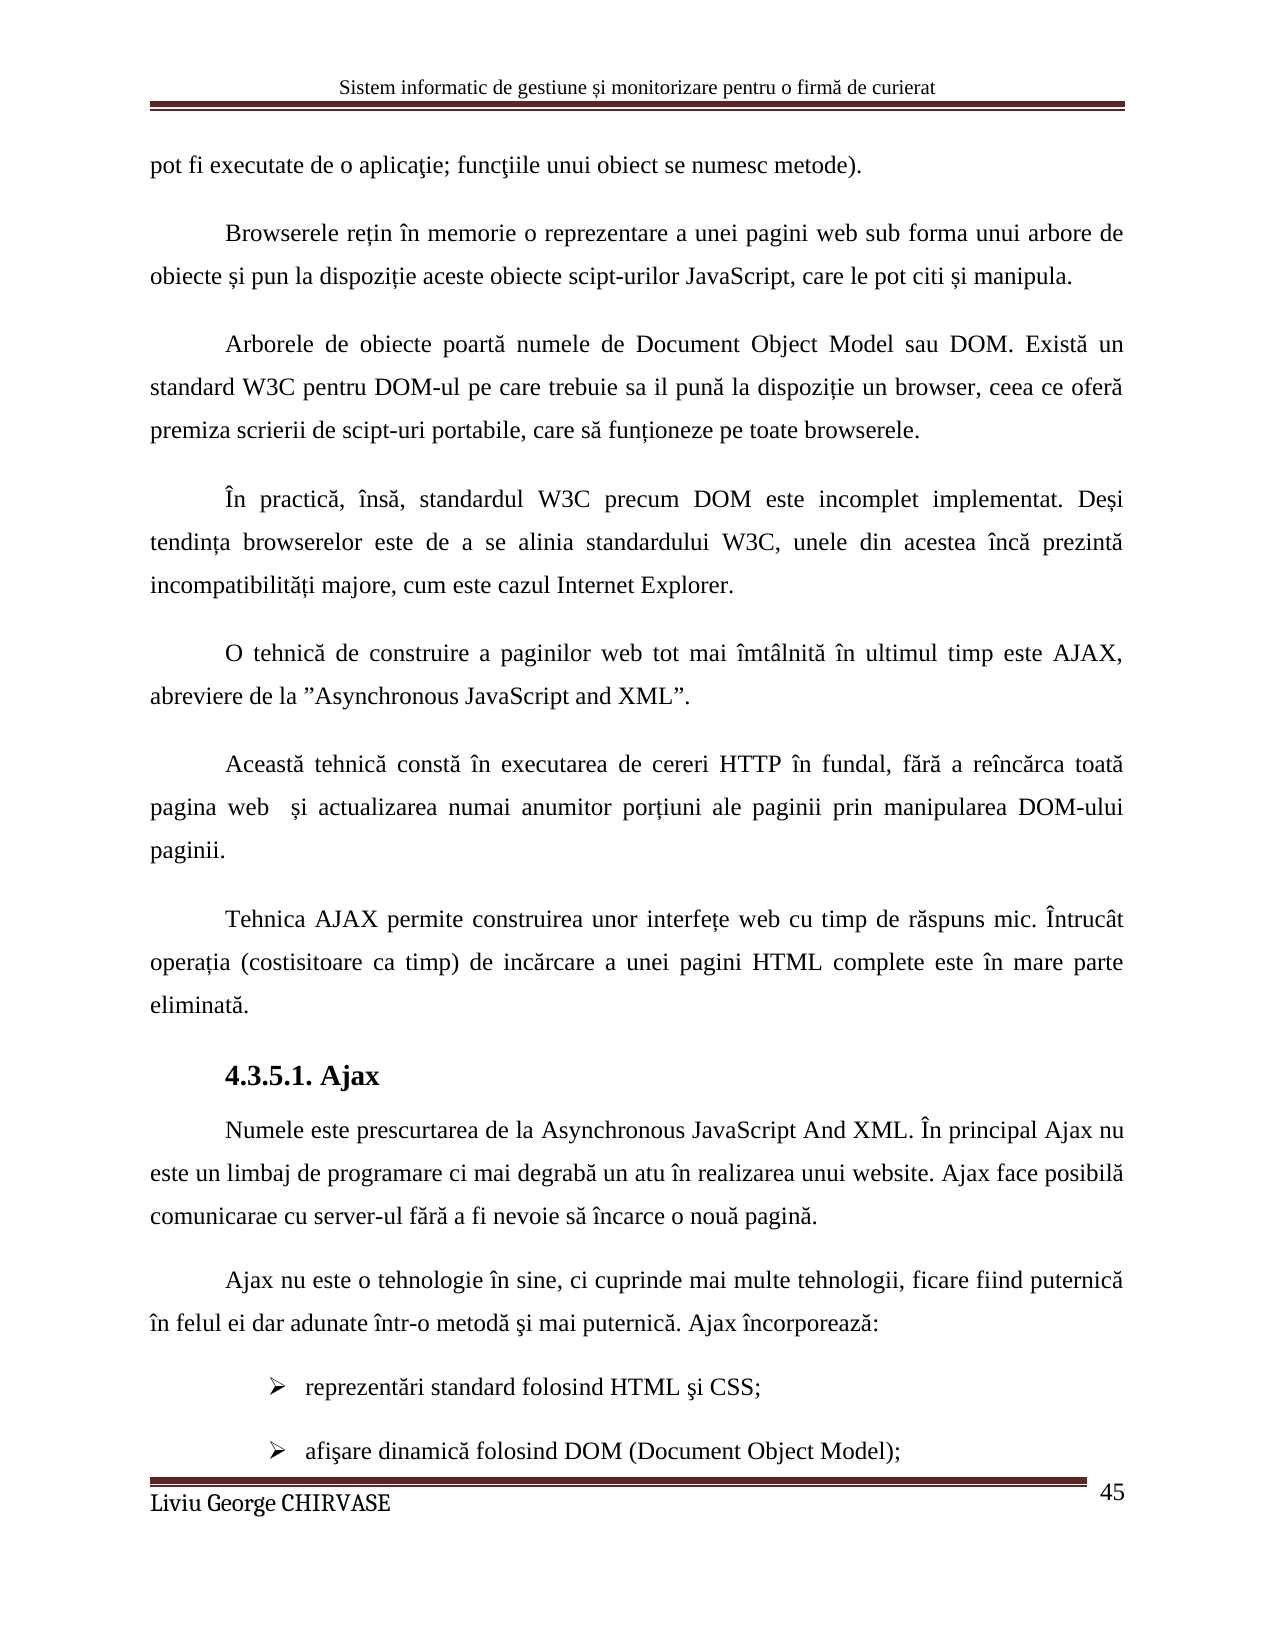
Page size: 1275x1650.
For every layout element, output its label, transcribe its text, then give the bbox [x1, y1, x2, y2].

list afişare dinamică folosind DOM (Document Object Model); [268, 1436, 1125, 1465]
text Tehnica AJAX permite construirea unor interfețe web cu timp de răspuns mic. Întrucât operația (costisitoare ca timp) de incărcare a unei pagini HTML complete este în mare parte eliminată. [150, 904, 1125, 1019]
text Această tehnică constă în executarea de cereri HTTP în fundal, fără a reîncărca toată pagina web și actualizarea numai anumitor porțiuni ale paginii prin manipularea DOM-ului paginii. [150, 749, 1125, 864]
text Browserele rețin în memorie o reprezentare a unei pagini web sub forma unui arbore de obiecte și pun la dispoziție aceste obiecte scipt-urilor JavaScript, care le pot citi și manipula. [150, 218, 1125, 290]
text O tehnică de construire a paginilor web tot mai îmtâlnită în ultimul timp este AJAX, abreviere de la ”Asynchronous JavaScript and XML”. [150, 638, 1125, 710]
text Ajax nu este o tehnologie în sine, ci cuprinde mai multe tehnologii, ficare fiind puternică în felul ei dar adunate într-o metodă şi mai puternică. Ajax încorporează: [150, 1265, 1125, 1337]
text Numele este prescurtarea de la Asynchronous JavaScript And XML. În principal Ajax nu este un limbaj de programare ci mai degrabă un atu în realizarea unui website. Ajax face posibilă comunicarae cu server-ul fără a fi nevoie să încarce o nouă pagină. [150, 1115, 1125, 1230]
subtitle 4.3.5.1. Ajax [150, 1058, 1125, 1092]
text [150, 150, 1125, 179]
list reprezentări standard folosind HTML şi CSS; [268, 1372, 1125, 1401]
text În practică, însă, standardul W3C precum DOM este incomplet implementat. Deși tendința browserelor este de a se alinia standardului W3C, unele din acestea încă prezintă incompatibilități majore, cum este cazul Internet Explorer. [150, 484, 1125, 599]
text Arborele de obiecte poartă numele de Document Object Model sau DOM. Există un standard W3C pentru DOM-ul pe care trebuie sa il pună la dispoziție un browser, ceea ce oferă premiza scrierii de scipt-uri portabile, care să funționeze pe toate browserele. [150, 329, 1125, 444]
